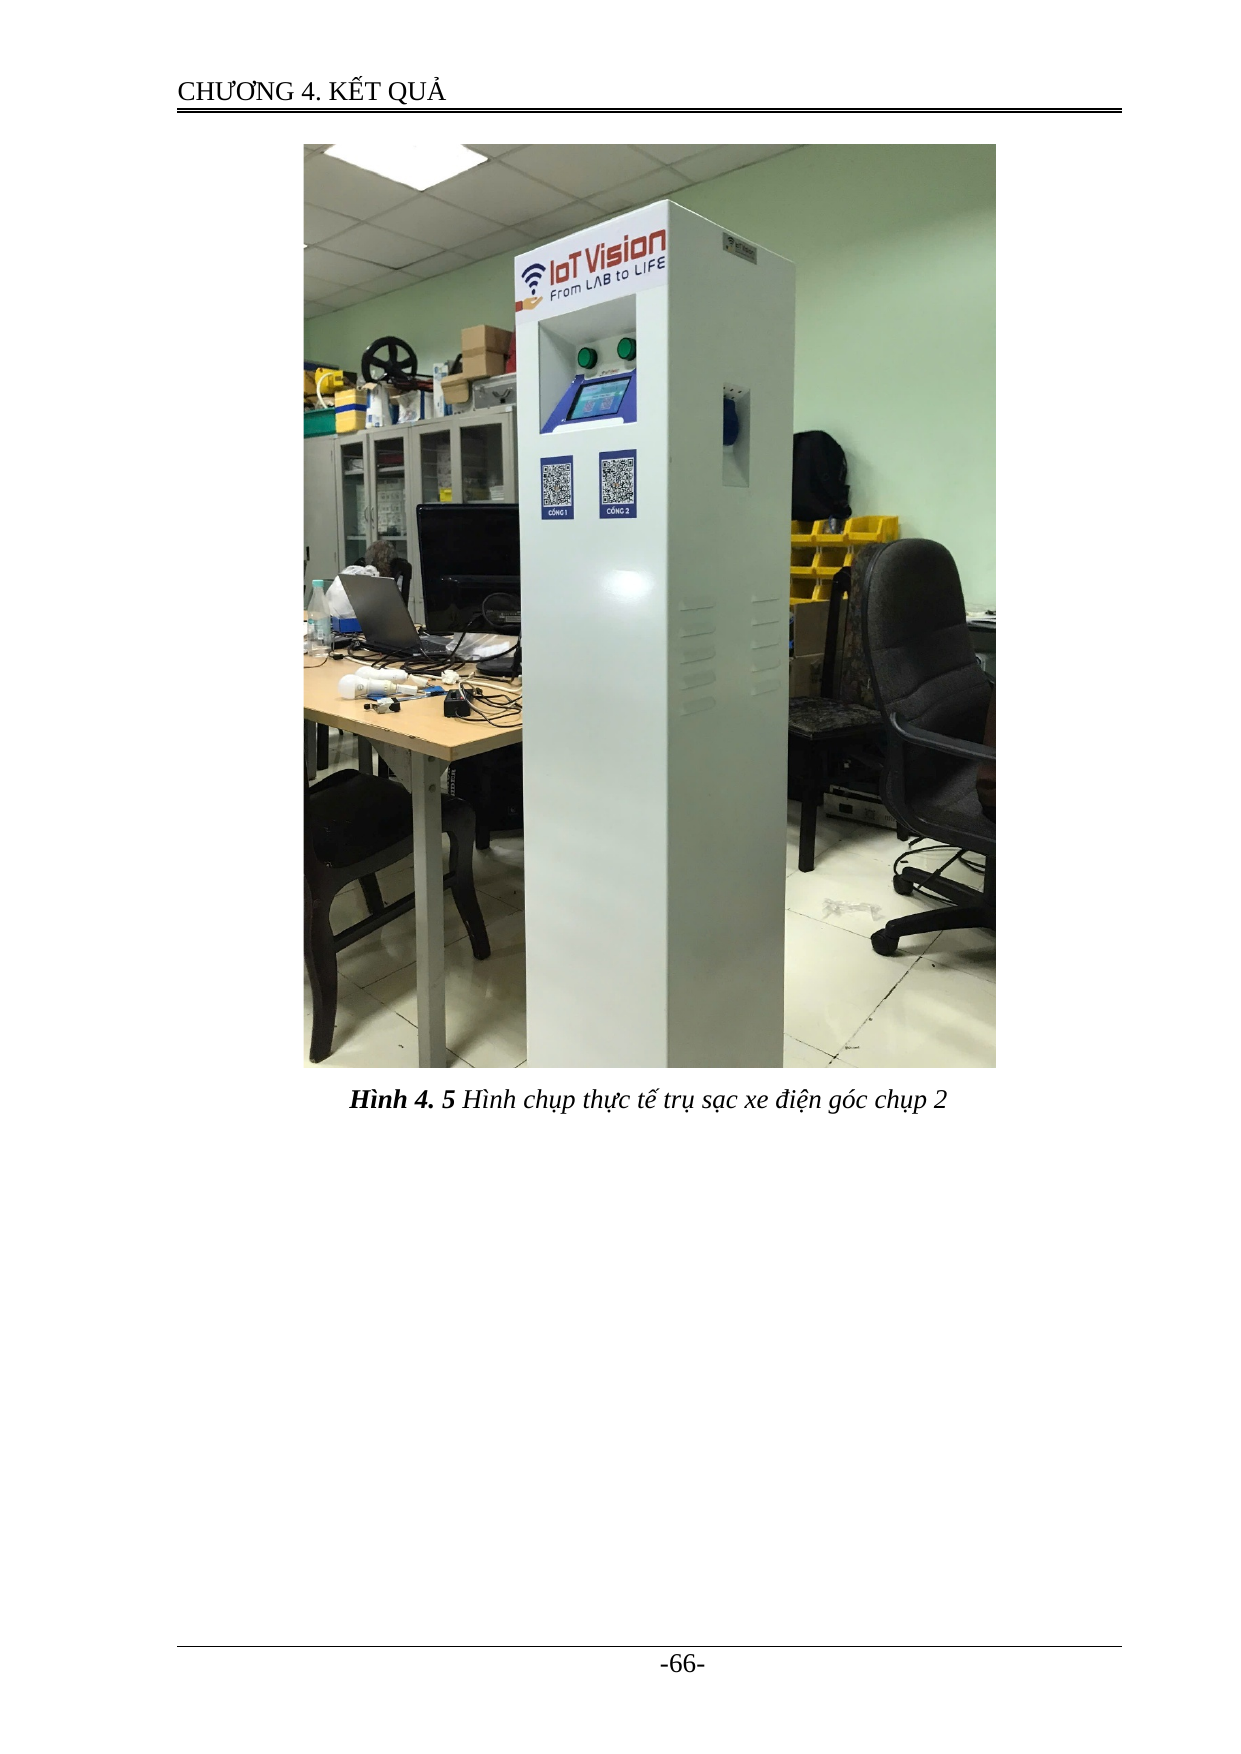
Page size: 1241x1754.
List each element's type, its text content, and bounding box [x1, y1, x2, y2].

text Hình 4. 5 Hình chụp thực tế trụ sạc xe điện góc chụp 2 [177, 1083, 1122, 1114]
picture [303, 144, 996, 1068]
